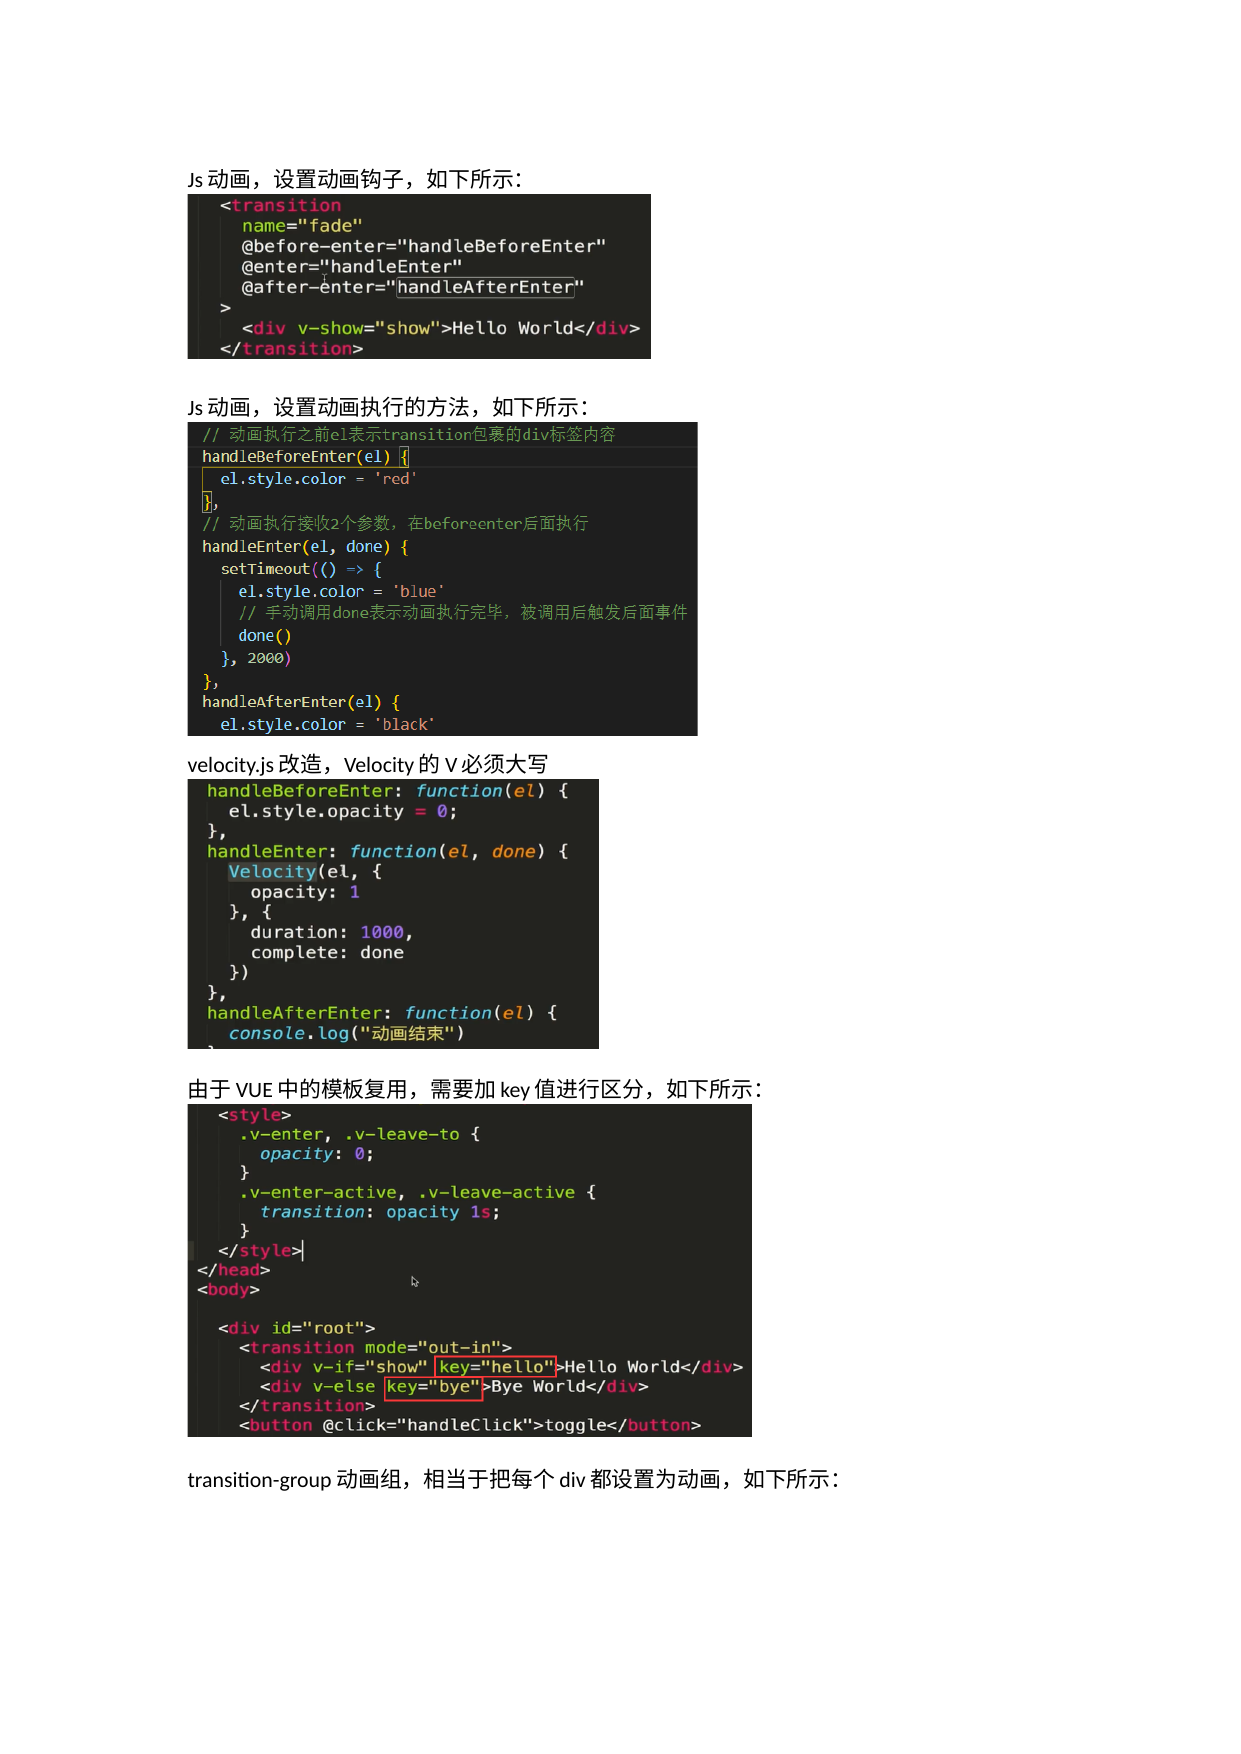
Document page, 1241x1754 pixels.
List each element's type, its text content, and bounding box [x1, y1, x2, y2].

picture [187, 779, 599, 1049]
text transition-group动画组，相当于把每个div都设置为动画，如下所示： [187, 1462, 1053, 1494]
text velocity.js改造，Velocity的V必须大写 [187, 747, 1053, 779]
picture [187, 1104, 752, 1437]
text Js动画，设置动画钩子，如下所示： [187, 162, 1053, 194]
picture [187, 422, 698, 736]
text 由于VUE中的模板复用，需要加key值进行区分，如下所示： [187, 1072, 1053, 1104]
text Js动画，设置动画执行的方法，如下所示： [187, 389, 1053, 422]
picture [187, 194, 651, 359]
